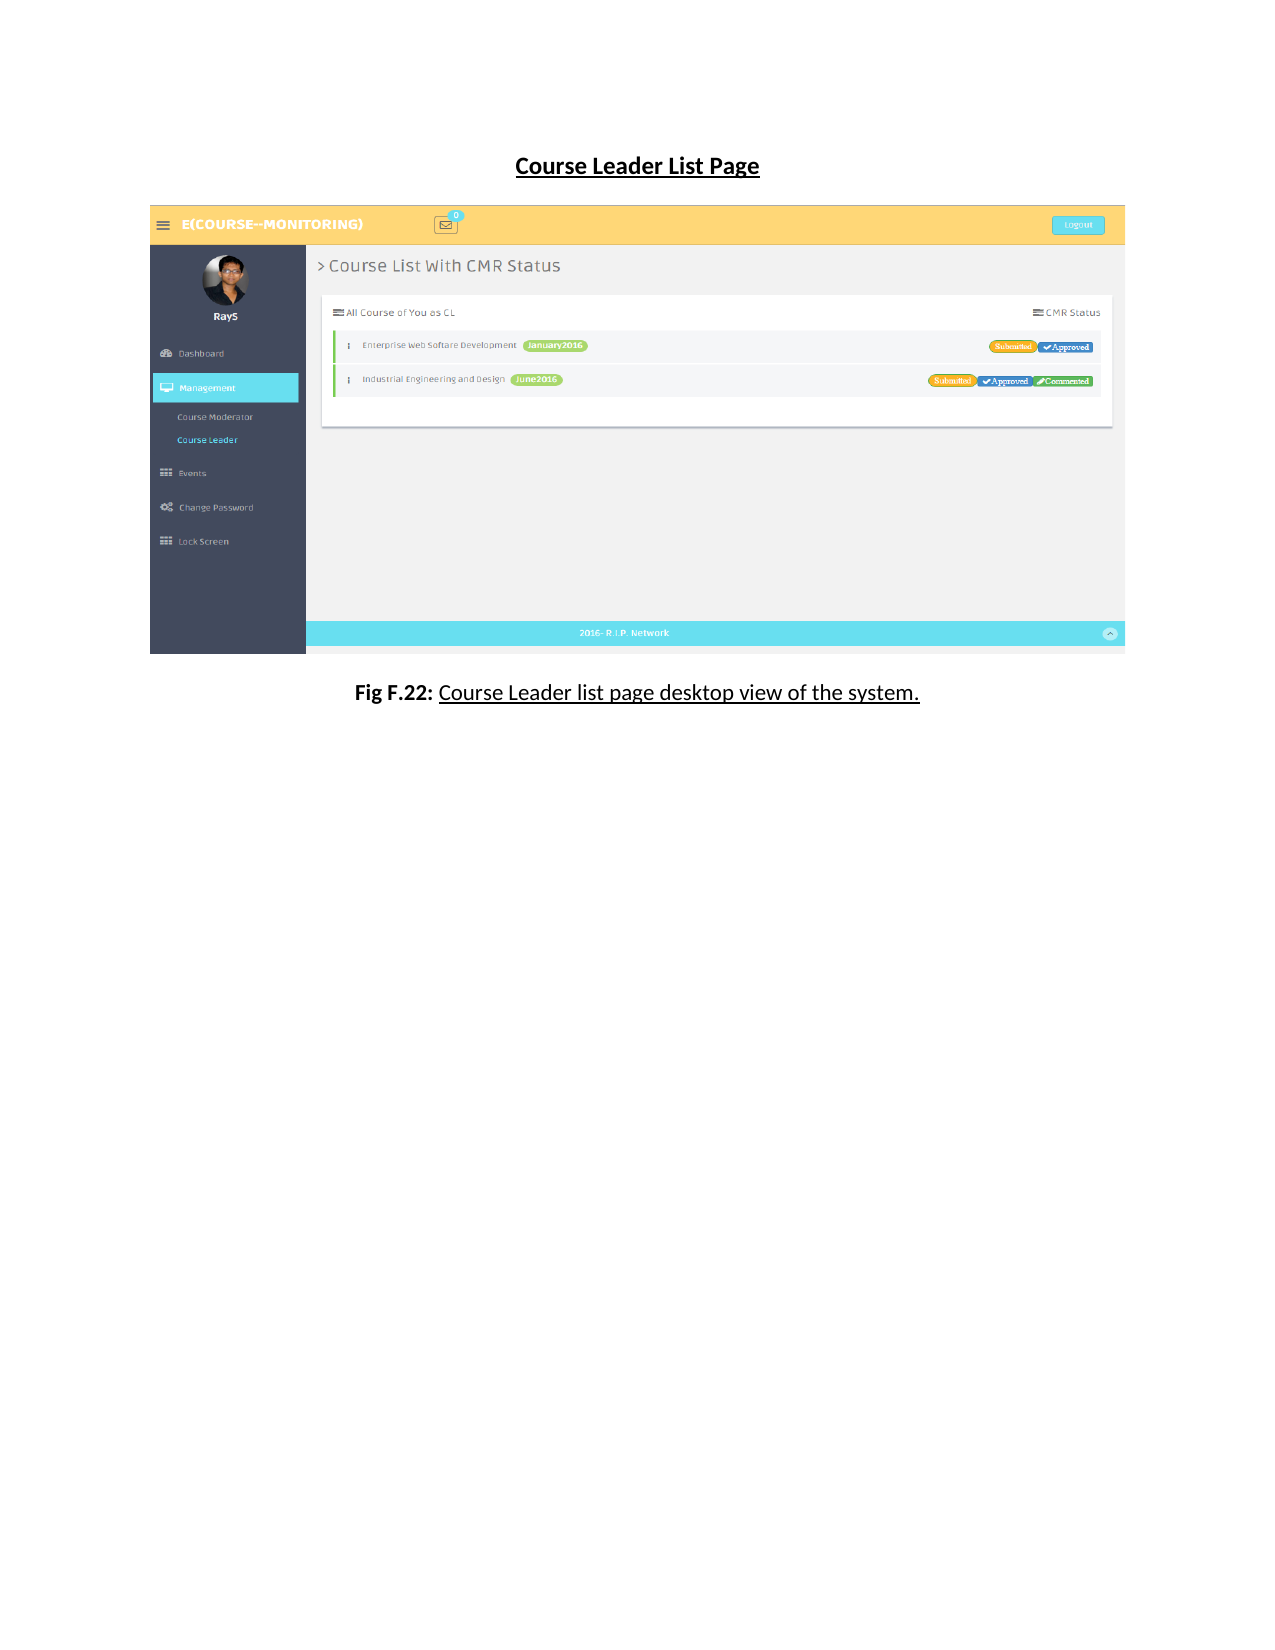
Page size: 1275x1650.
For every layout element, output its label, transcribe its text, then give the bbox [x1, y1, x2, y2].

picture [150, 205, 1125, 654]
text Course Leader List Page [150, 150, 1125, 181]
text Fig F.22: Course Leader list page desktop view of the system. [150, 678, 1125, 706]
